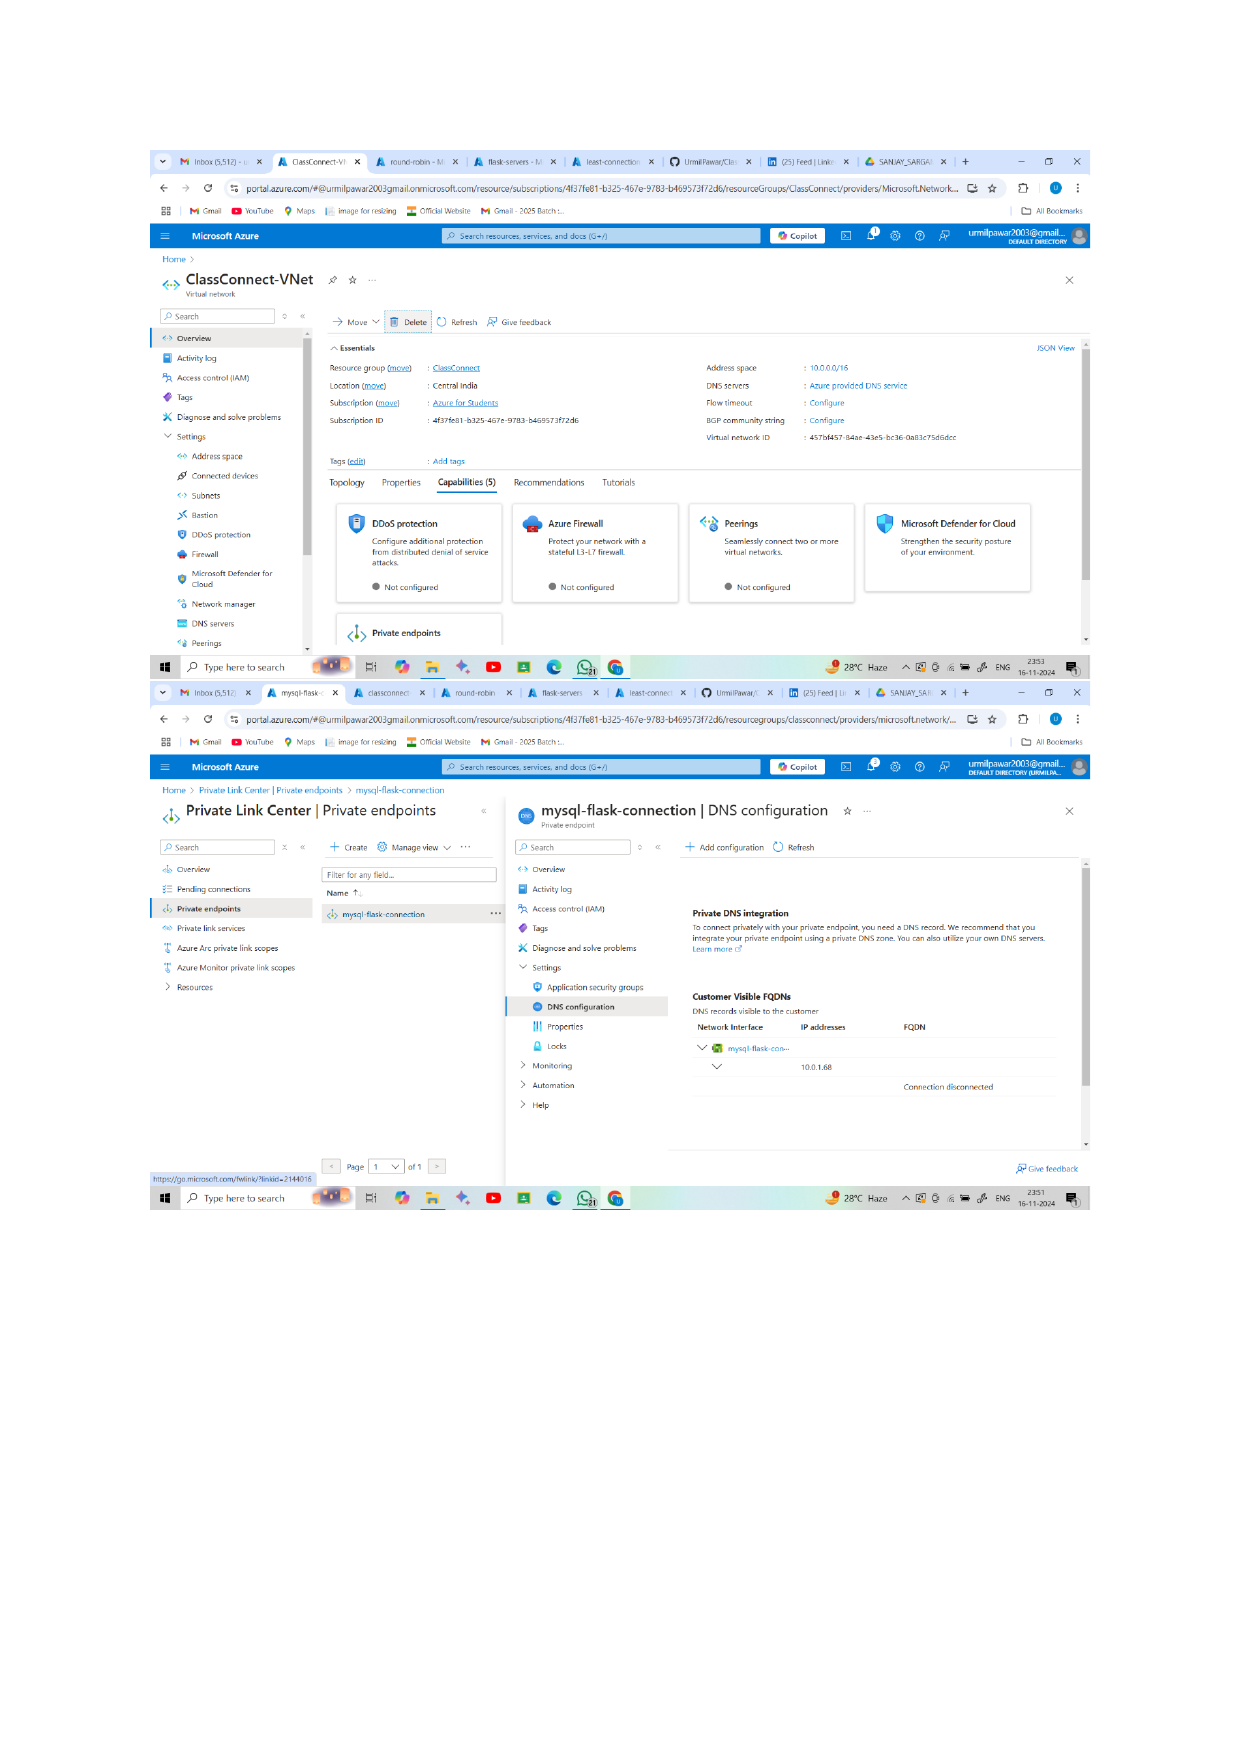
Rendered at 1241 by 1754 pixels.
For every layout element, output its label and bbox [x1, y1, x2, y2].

picture [150, 150, 1091, 679]
picture [150, 681, 1091, 1210]
